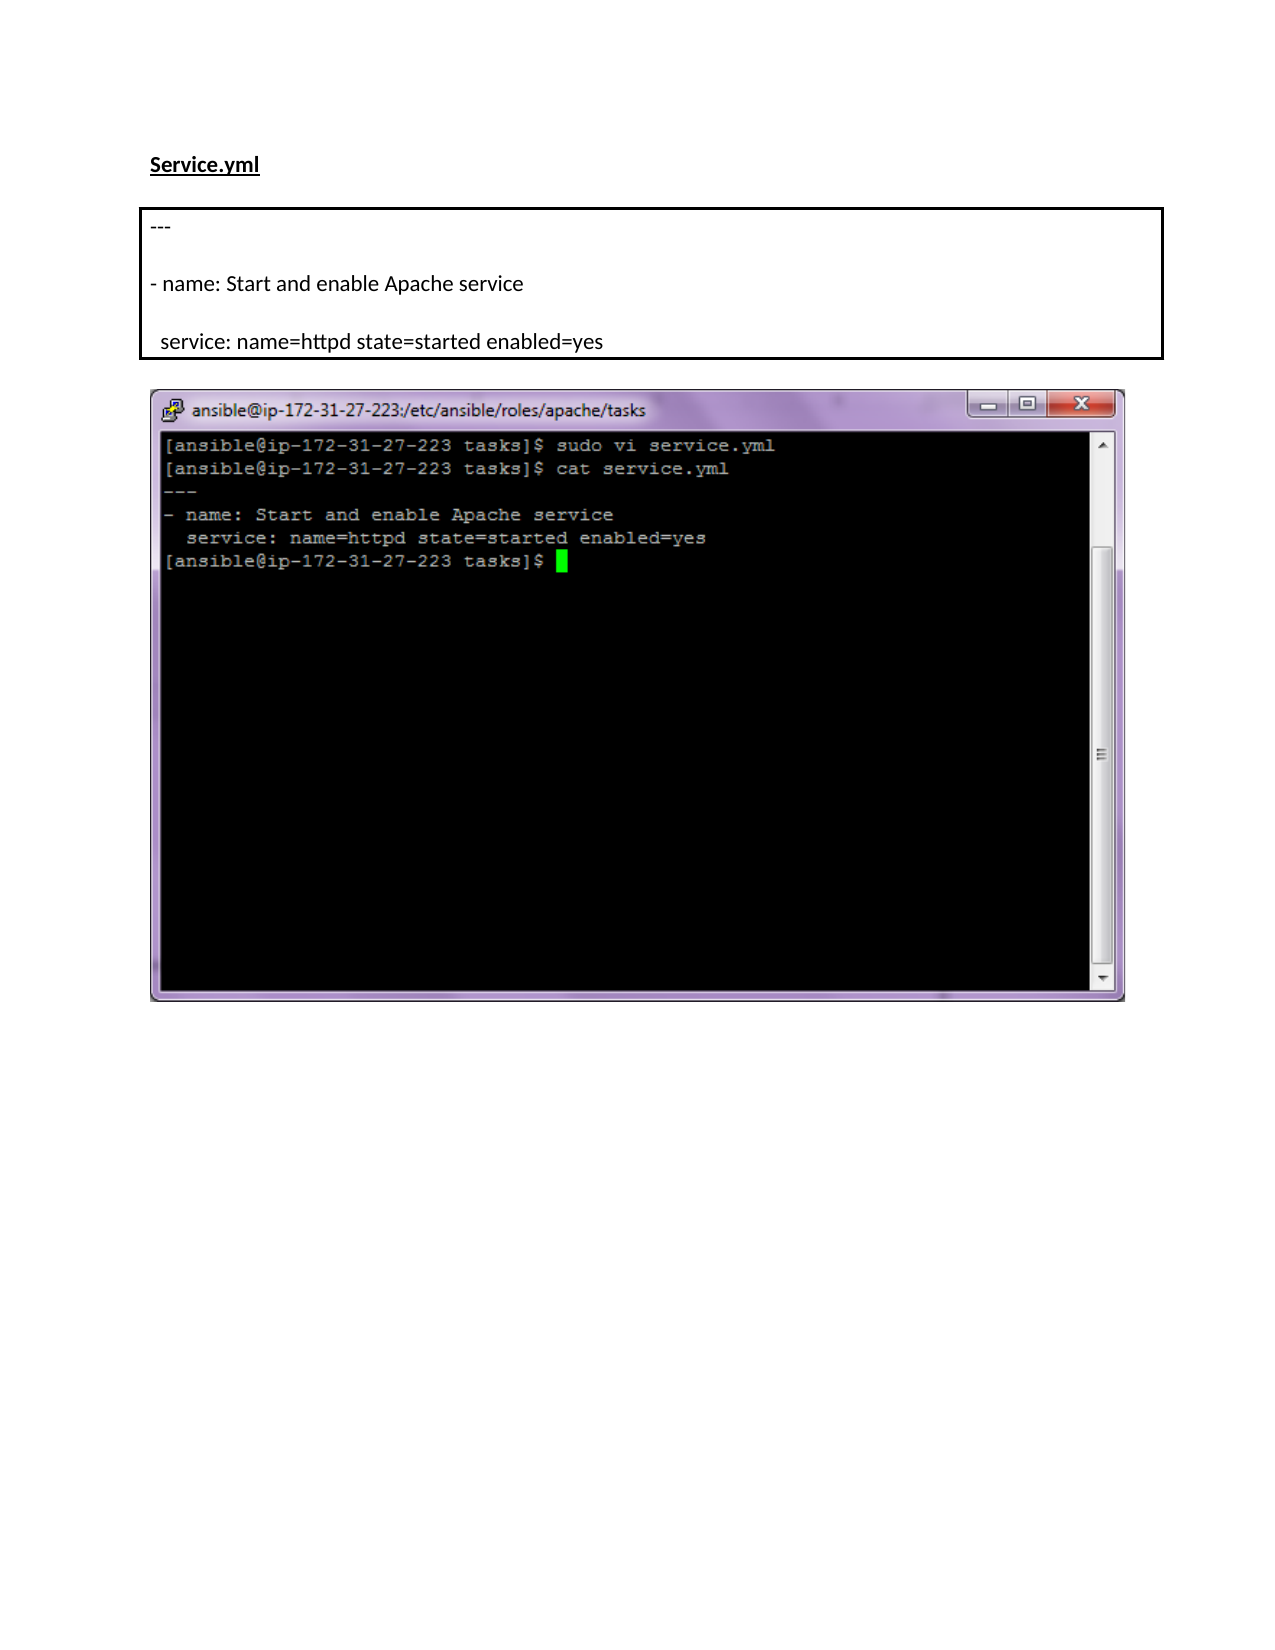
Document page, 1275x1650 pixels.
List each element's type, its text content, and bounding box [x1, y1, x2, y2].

text Service.yml [150, 150, 1153, 178]
text --- [142, 210, 1161, 240]
text - name: Start and enable Apache service [142, 264, 1161, 298]
picture [150, 389, 1125, 1002]
text service: name=httpd state=started enabled=yes [142, 322, 1161, 357]
